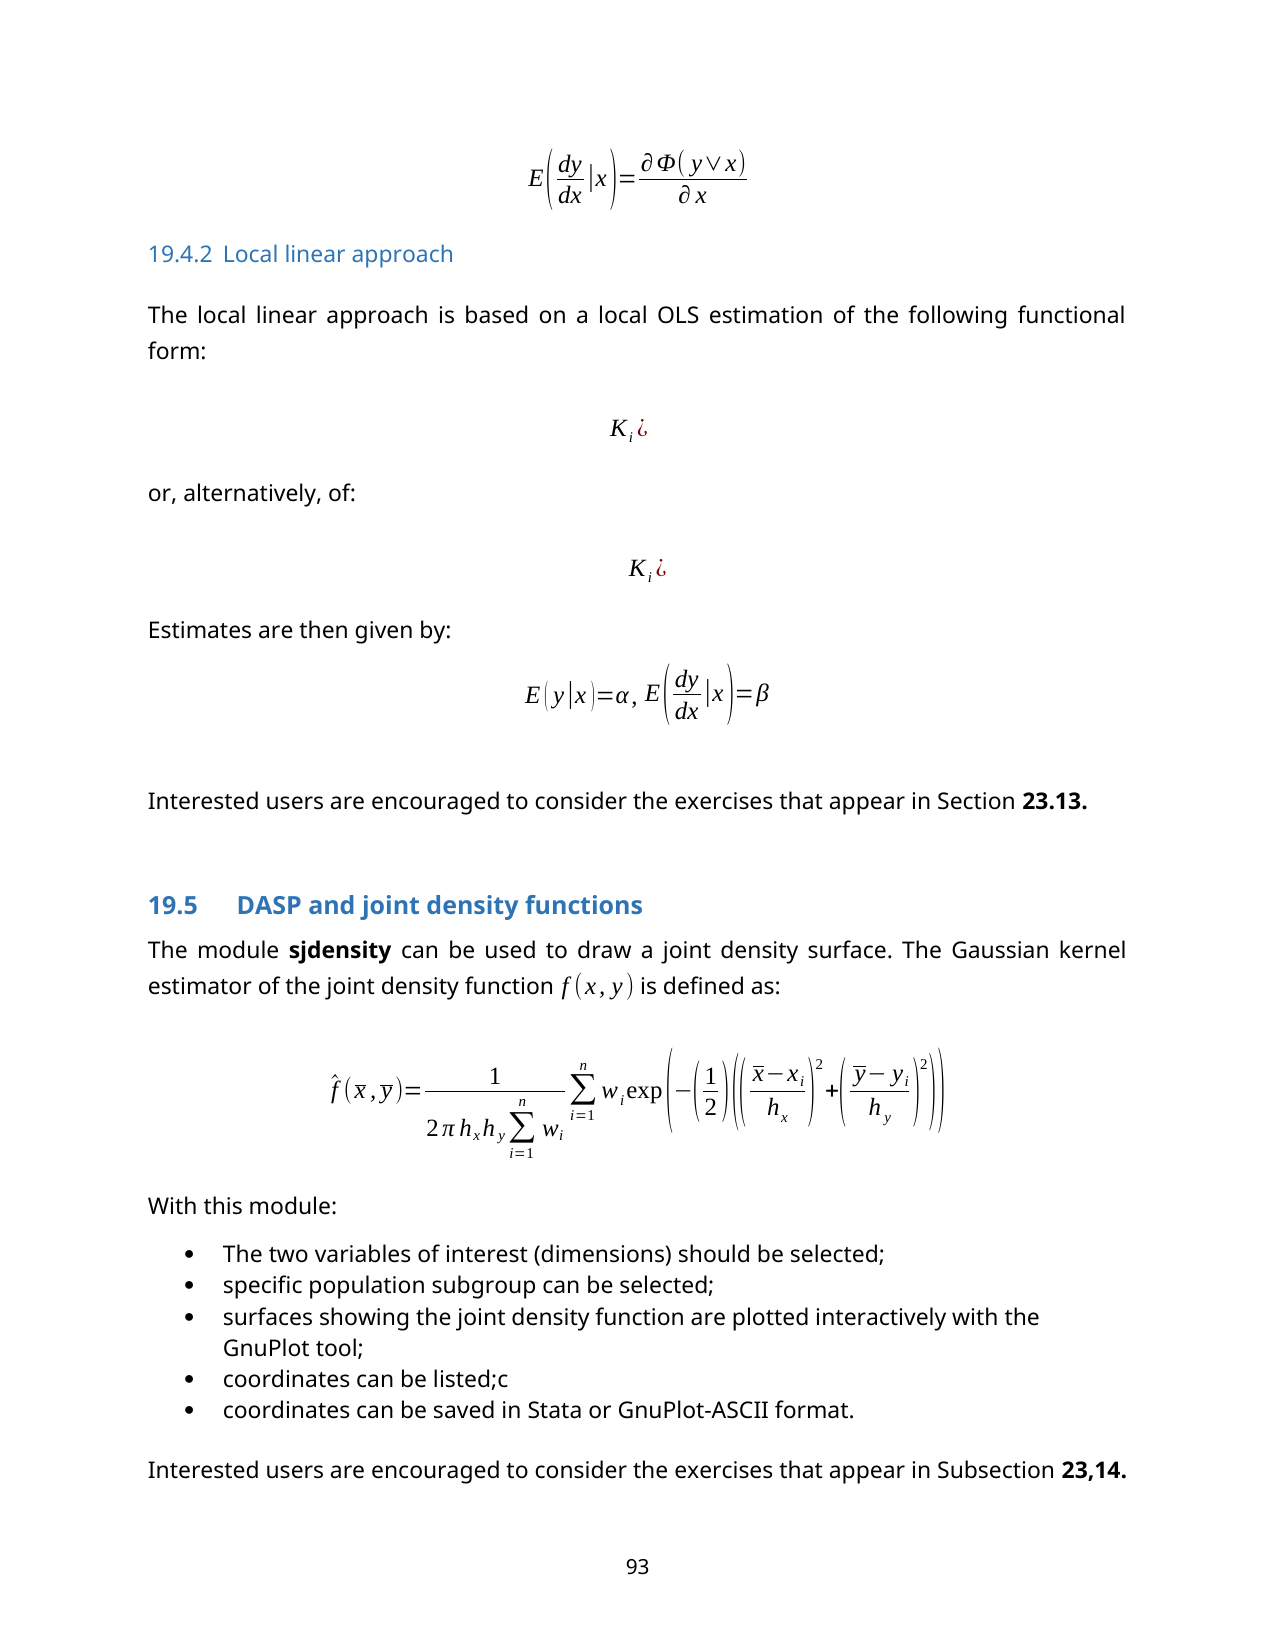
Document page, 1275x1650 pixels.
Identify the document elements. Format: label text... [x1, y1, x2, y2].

list coordinates can be listed;c [185, 1363, 1127, 1394]
subtitle Local linear approach [148, 238, 1127, 269]
text Interested users are encouraged to consider the exercises that appear in Subsection 23,14. [148, 1454, 1127, 1486]
list The two variables of interest (dimensions) should be selected; [185, 1238, 1127, 1269]
subtitle DASP and joint density functions [148, 887, 1127, 922]
text The module sjdensity can be used to draw a joint density surface. The Gaussian kernel estimator of the joint density function is defined as: [148, 934, 1127, 1001]
text With this module: [148, 1190, 1127, 1221]
text The local linear approach is based on a local OLS estimation of the following functional form: [148, 299, 1127, 366]
text Estimates are then given by: [148, 614, 1127, 646]
text , [166, 663, 1127, 728]
list specific population subgroup can be selected; [185, 1269, 1127, 1301]
text Interested users are encouraged to consider the exercises that appear in Section 23.13. [148, 785, 1127, 817]
text or, alternatively, of: [148, 477, 1127, 508]
list surfaces showing the joint density function are plotted interactively with the GnuPlot tool; [185, 1301, 1127, 1363]
list coordinates can be saved in Stata or GnuPlot-ASCII format. [185, 1394, 1127, 1426]
